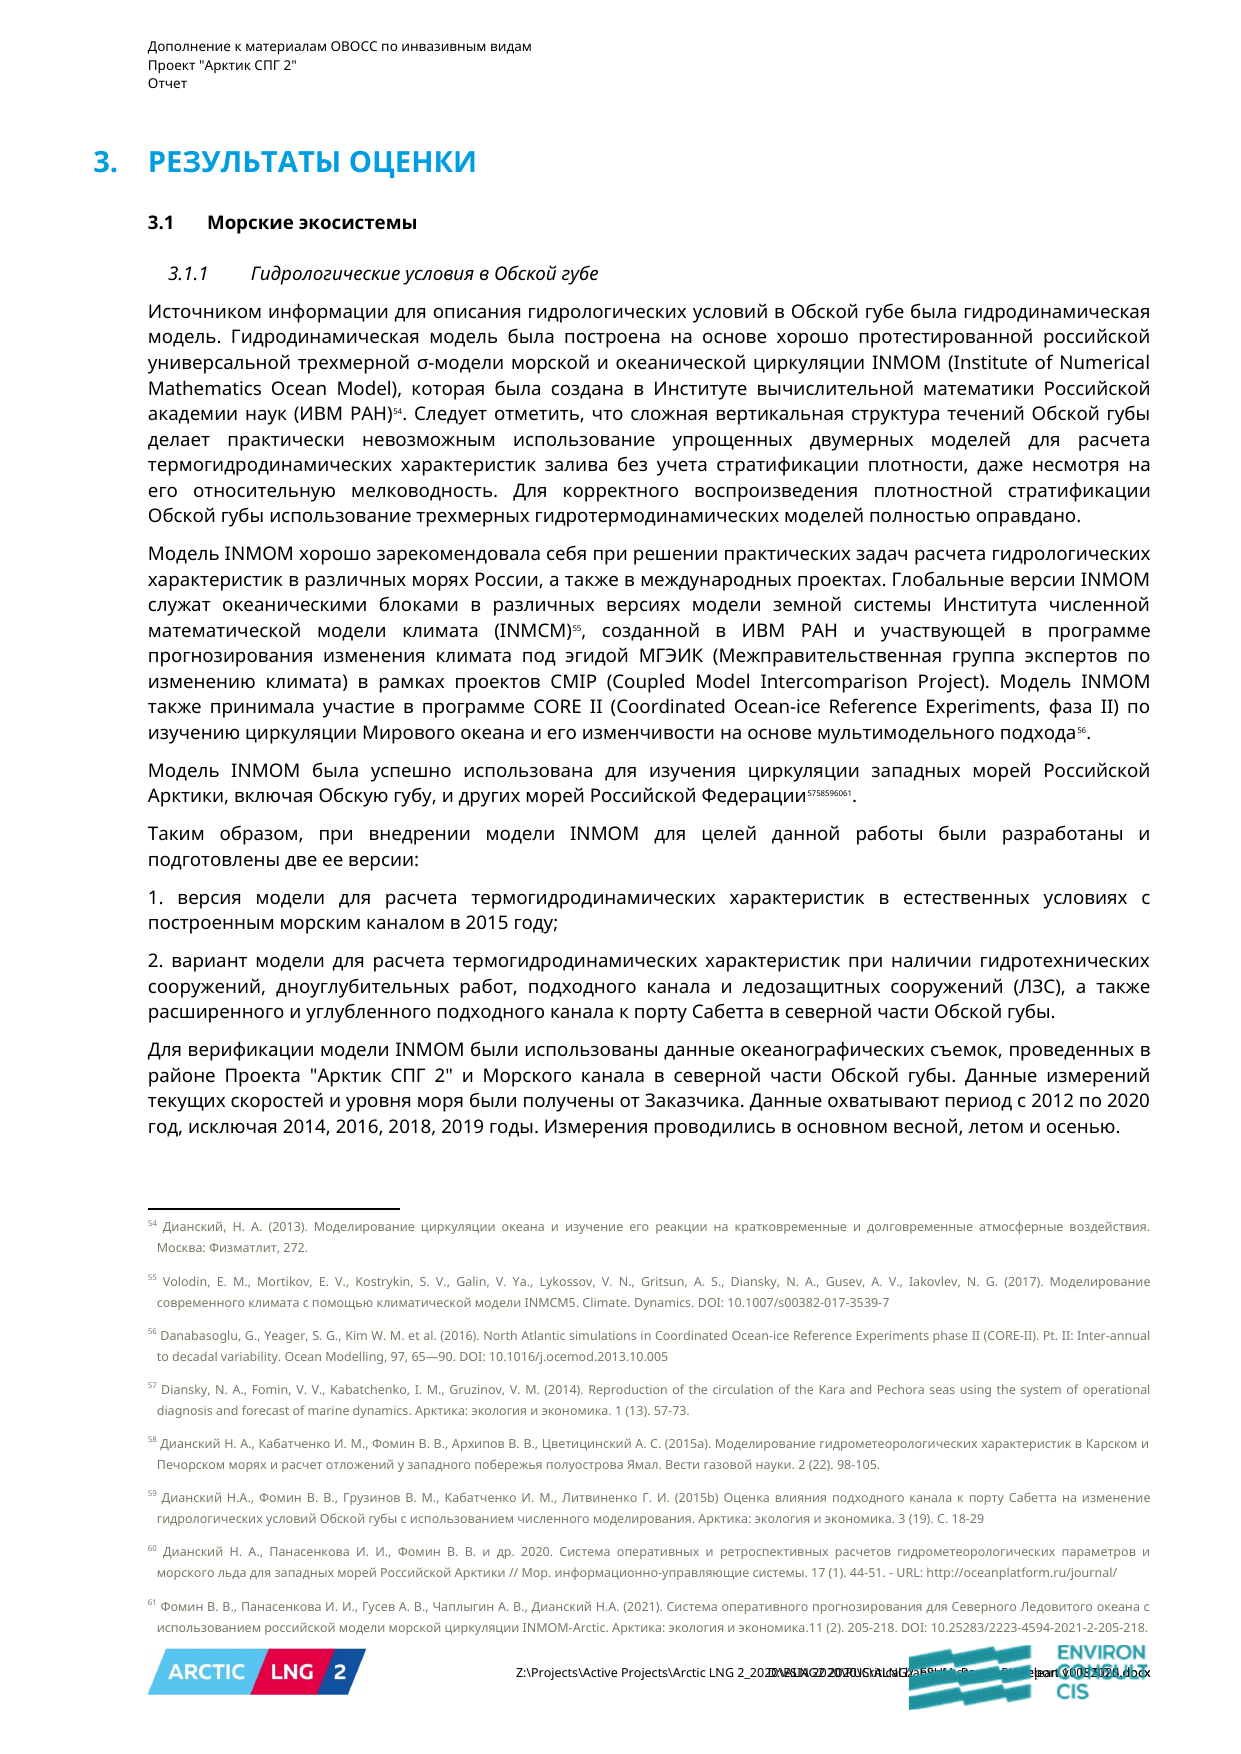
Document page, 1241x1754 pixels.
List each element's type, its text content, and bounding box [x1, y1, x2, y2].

text 2. вариант модели для расчета термогидродинамических характеристик при наличии гидротехнических сооружений, дноуглубительных работ, подходного канала и ледозащитных сооружений (ЛЗС), а также расширенного и углубленного подходного канала к порту Сабетта в северной части Обской губы. [148, 948, 1152, 1024]
picture [908, 1645, 1148, 1710]
subtitle Гидрологические условия в Обской губе [168, 260, 1152, 286]
text Модель INMOM была успешно использована для изучения циркуляции западных морей Российской Арктики, включая Обскую губу, и других морей Российской Федерации. [148, 757, 1152, 808]
text Модель INMOM хорошо зарекомендовала себя при решении практических задач расчета гидрологических характеристик в различных морях России, а также в международных проектах. Глобальные версии INMOM служат океаническими блоками в различных версиях модели земной системы Института численной математической модели климата (INMCM), созданной в ИВМ РАН и участвующей в программе прогнозирования изменения климата под эгидой МГЭИК (Межправительственная группа экспертов по изменению климата) в рамках проектов CMIP (Coupled Model Intercomparison Project). Модель INMOM также принимала участие в программе CORE II (Coordinated Ocean-ice Reference Experiments, фаза II) по изучению циркуляции Мирового океана и его изменчивости на основе мультимодельного подхода. [148, 540, 1152, 744]
text Таким образом, при внедрении модели INMOM для целей данной работы были разработаны и подготовлены две ее версии: [148, 821, 1152, 872]
subtitle Морские экосистемы [148, 210, 1152, 235]
text 1. версия модели для расчета термогидродинамических характеристик в естественных условиях с построенным морским каналом в 2015 году; [148, 884, 1152, 935]
text Источником информации для описания гидрологических условий в Обской губе была гидродинамическая модель. Гидродинамическая модель была построена на основе хорошо протестированной российской универсальной трехмерной σ-модели морской и океанической циркуляции INMOM (Institute of Numerical Mathematics Ocean Model), которая была создана в Институте вычислительной математики Российской академии наук (ИВМ РАН). Следует отметить, что сложная вертикальная структура течений Обской губы делает практически невозможным использование упрощенных двумерных моделей для расчета термогидродинамических характеристик залива без учета стратификации плотности, даже несмотря на его относительную мелководность. Для корректного воспроизведения плотностной стратификации Обской губы использование трехмерных гидротермодинамических моделей полностью оправдано. [148, 298, 1152, 528]
picture [147, 1648, 366, 1695]
subtitle Результаты оценки [118, 141, 1152, 181]
text Для верификации модели INMOM были использованы данные океанографических съемок, проведенных в районе Проекта "Арктик СПГ 2" и Морского канала в северной части Обской губы. Данные измерений текущих скоростей и уровня моря были получены от Заказчика. Данные охватывают период с 2012 по 2020 год, исключая 2014, 2016, 2018, 2019 годы. Измерения проводились в основном весной, летом и осенью. [148, 1037, 1152, 1139]
